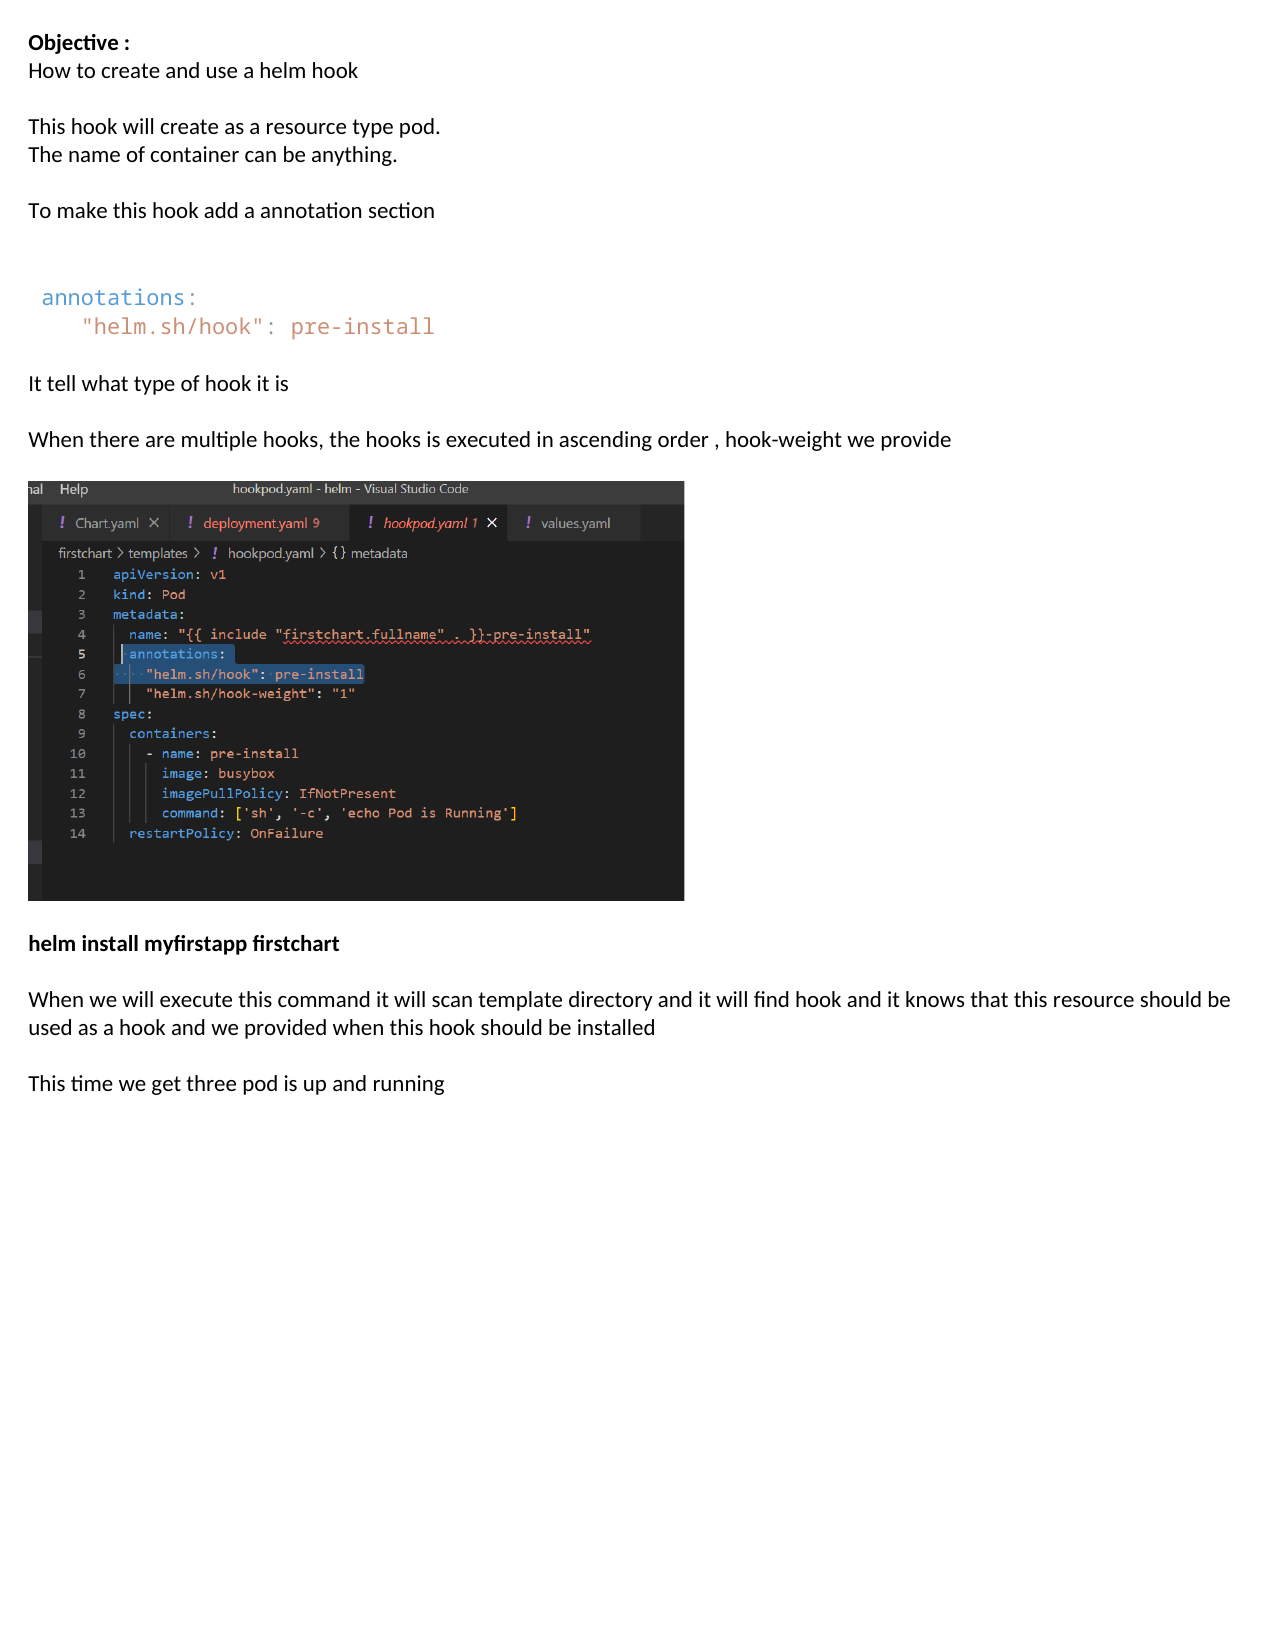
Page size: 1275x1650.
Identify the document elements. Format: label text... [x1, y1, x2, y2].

picture [28, 481, 685, 901]
text Objective : [28, 28, 1237, 56]
text When there are multiple hooks, the hooks is executed in ascending order , hook-weight we provide [28, 425, 1237, 453]
text To make this hook add a annotation section [28, 196, 1237, 224]
text It tell what type of hook it is [28, 369, 1237, 397]
text annotations: [28, 281, 1237, 311]
text helm install myfirstapp firstchart [28, 929, 1237, 957]
text This time we get three pod is up and running [28, 1069, 1237, 1097]
text How to create and use a helm hook [28, 56, 1237, 84]
text The name of container can be anything. [28, 140, 1237, 168]
text When we will execute this command it will scan template directory and it will find hook and it knows that this resource should be used as a hook and we provided when this hook should be installed [28, 985, 1237, 1041]
text This hook will create as a resource type pod. [28, 112, 1237, 140]
text "helm.sh/hook": pre-install [28, 311, 1237, 341]
